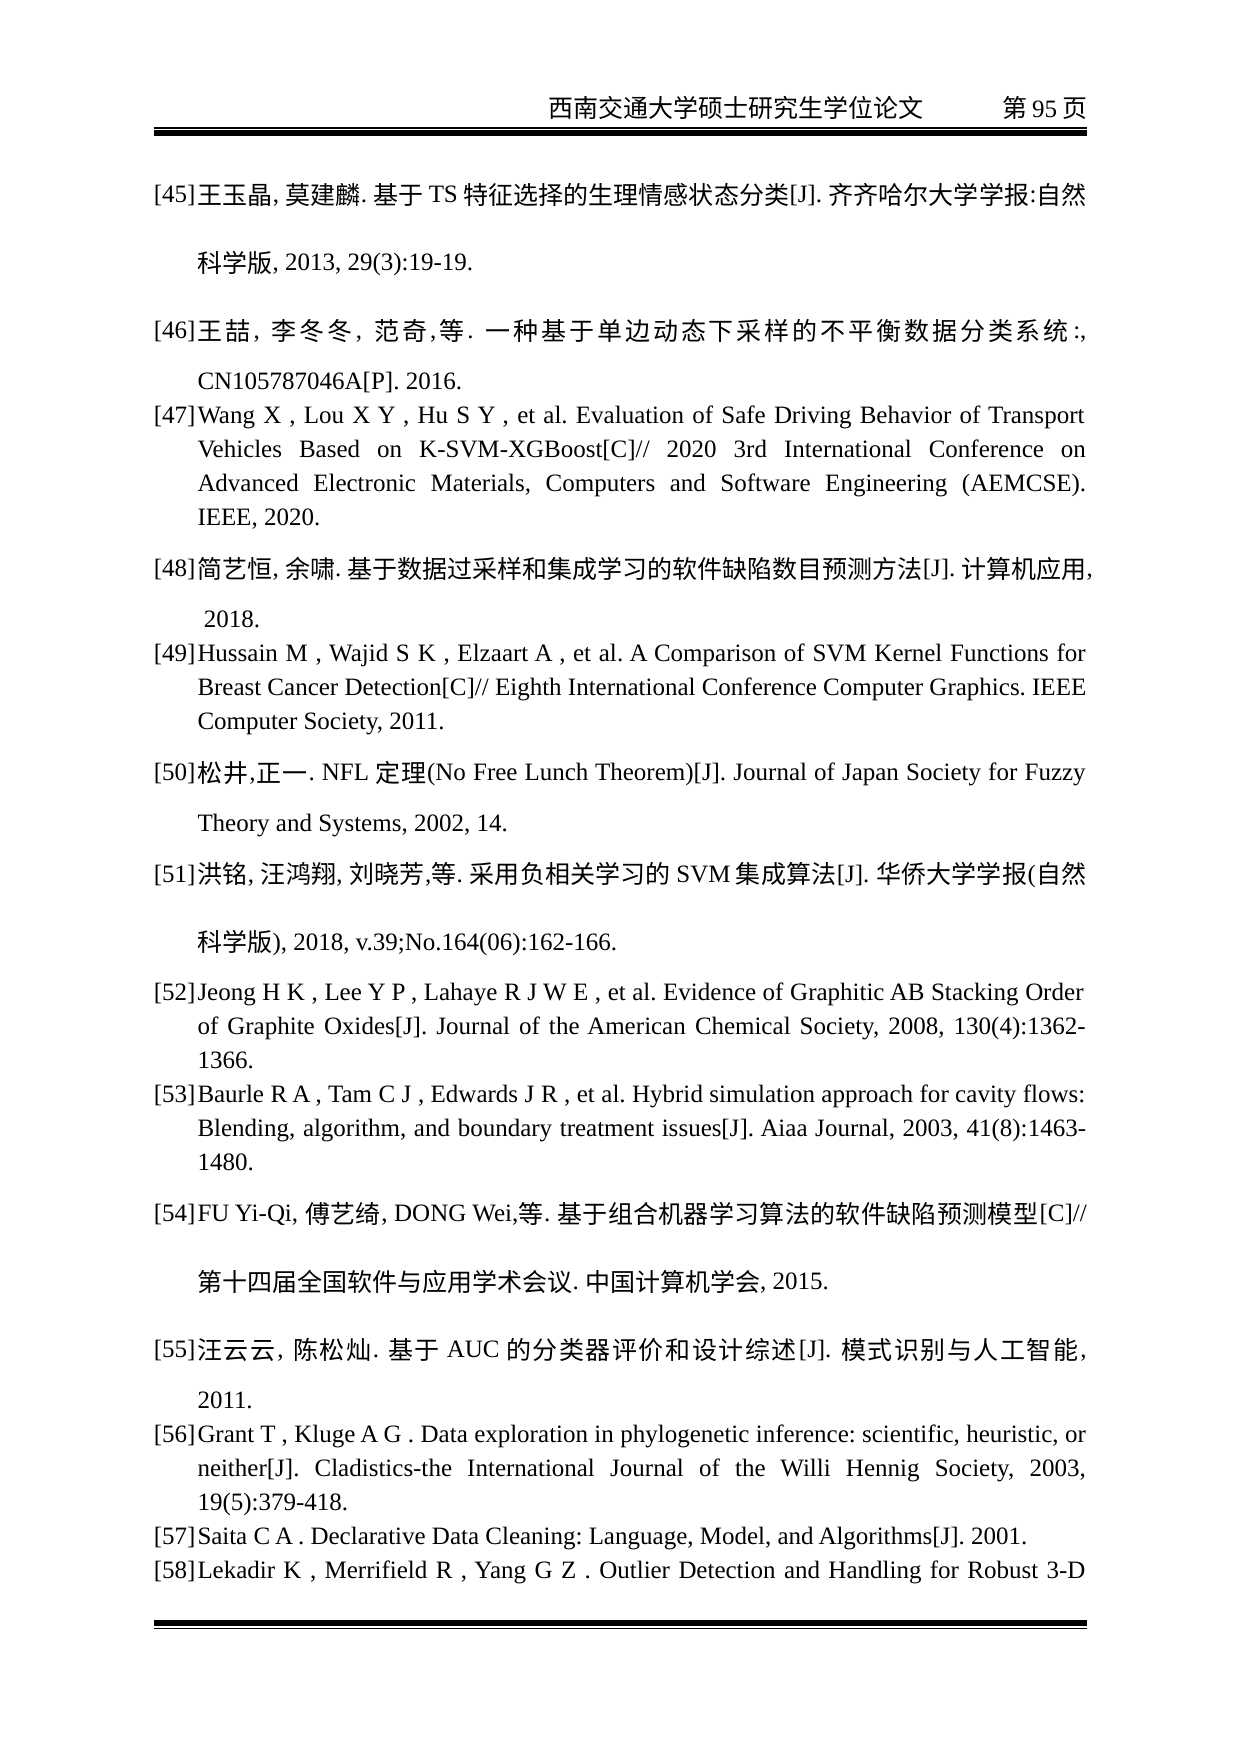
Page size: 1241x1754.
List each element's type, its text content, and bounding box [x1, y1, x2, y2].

list 简艺恒, 余啸. 基于数据过采样和集成学习的软件缺陷数目预测方法[J]. 计算机应用, 2018. [153, 533, 1087, 635]
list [153, 1552, 1087, 1586]
list 洪铭, 汪鸿翔, 刘晓芳,等. 采用负相关学习的SVM集成算法[J]. 华侨大学学报(自然科学版), 2018, v.39;No.164(06):162-166. [153, 839, 1087, 975]
list Hussain M , Wajid S K , Elzaart A , et al. A Comparison of SVM Kernel Functions for Breast Cancer Detection[C]// Eighth International Conference Computer Graphics. IEEE Computer Society, 2011. [153, 635, 1087, 737]
list FU Yi-Qi, 傅艺绮, DONG Wei,等. 基于组合机器学习算法的软件缺陷预测模型[C]// 第十四届全国软件与应用学术会议. 中国计算机学会, 2015. [153, 1179, 1087, 1314]
list Saita C A . Declarative Data Cleaning: Language, Model, and Algorithms[J]. 2001. [153, 1518, 1087, 1552]
list Wang X , Lou X Y , Hu S Y , et al. Evaluation of Safe Driving Behavior of Transport Vehicles Based on K-SVM-XGBoost[C]// 2020 3rd International Conference on Advanced Electronic Materials, Computers and Software Engineering (AEMCSE). IEEE, 2020. [153, 398, 1087, 533]
list 王喆, 李冬冬, 范奇,等. 一种基于单边动态下采样的不平衡数据分类系统:, CN105787046A[P]. 2016. [153, 296, 1087, 398]
list Jeong H K , Lee Y P , Lahaye R J W E , et al. Evidence of Graphitic AB Stacking Order of Graphite Oxides[J]. Journal of the American Chemical Society, 2008, 130(4):1362-1366. [153, 975, 1087, 1077]
list 王玉晶, 莫建麟. 基于TS特征选择的生理情感状态分类[J]. 齐齐哈尔大学学报:自然科学版, 2013, 29(3):19-19. [153, 160, 1087, 296]
list Grant T , Kluge A G . Data exploration in phylogenetic inference: scientific, heuristic, or neither[J]. Cladistics-the International Journal of the Willi Hennig Society, 2003, 19(5):379-418. [153, 1416, 1087, 1518]
list 松井,正一. NFL定理(No Free Lunch Theorem)[J]. Journal of Japan Society for Fuzzy Theory and Systems, 2002, 14. [153, 737, 1087, 839]
list 汪云云, 陈松灿. 基于AUC的分类器评价和设计综述[J]. 模式识别与人工智能, 2011. [153, 1314, 1087, 1416]
list Baurle R A , Tam C J , Edwards J R , et al. Hybrid simulation approach for cavity flows: Blending, algorithm, and boundary treatment issues[J]. Aiaa Journal, 2003, 41(8):1463-1480. [153, 1077, 1087, 1179]
